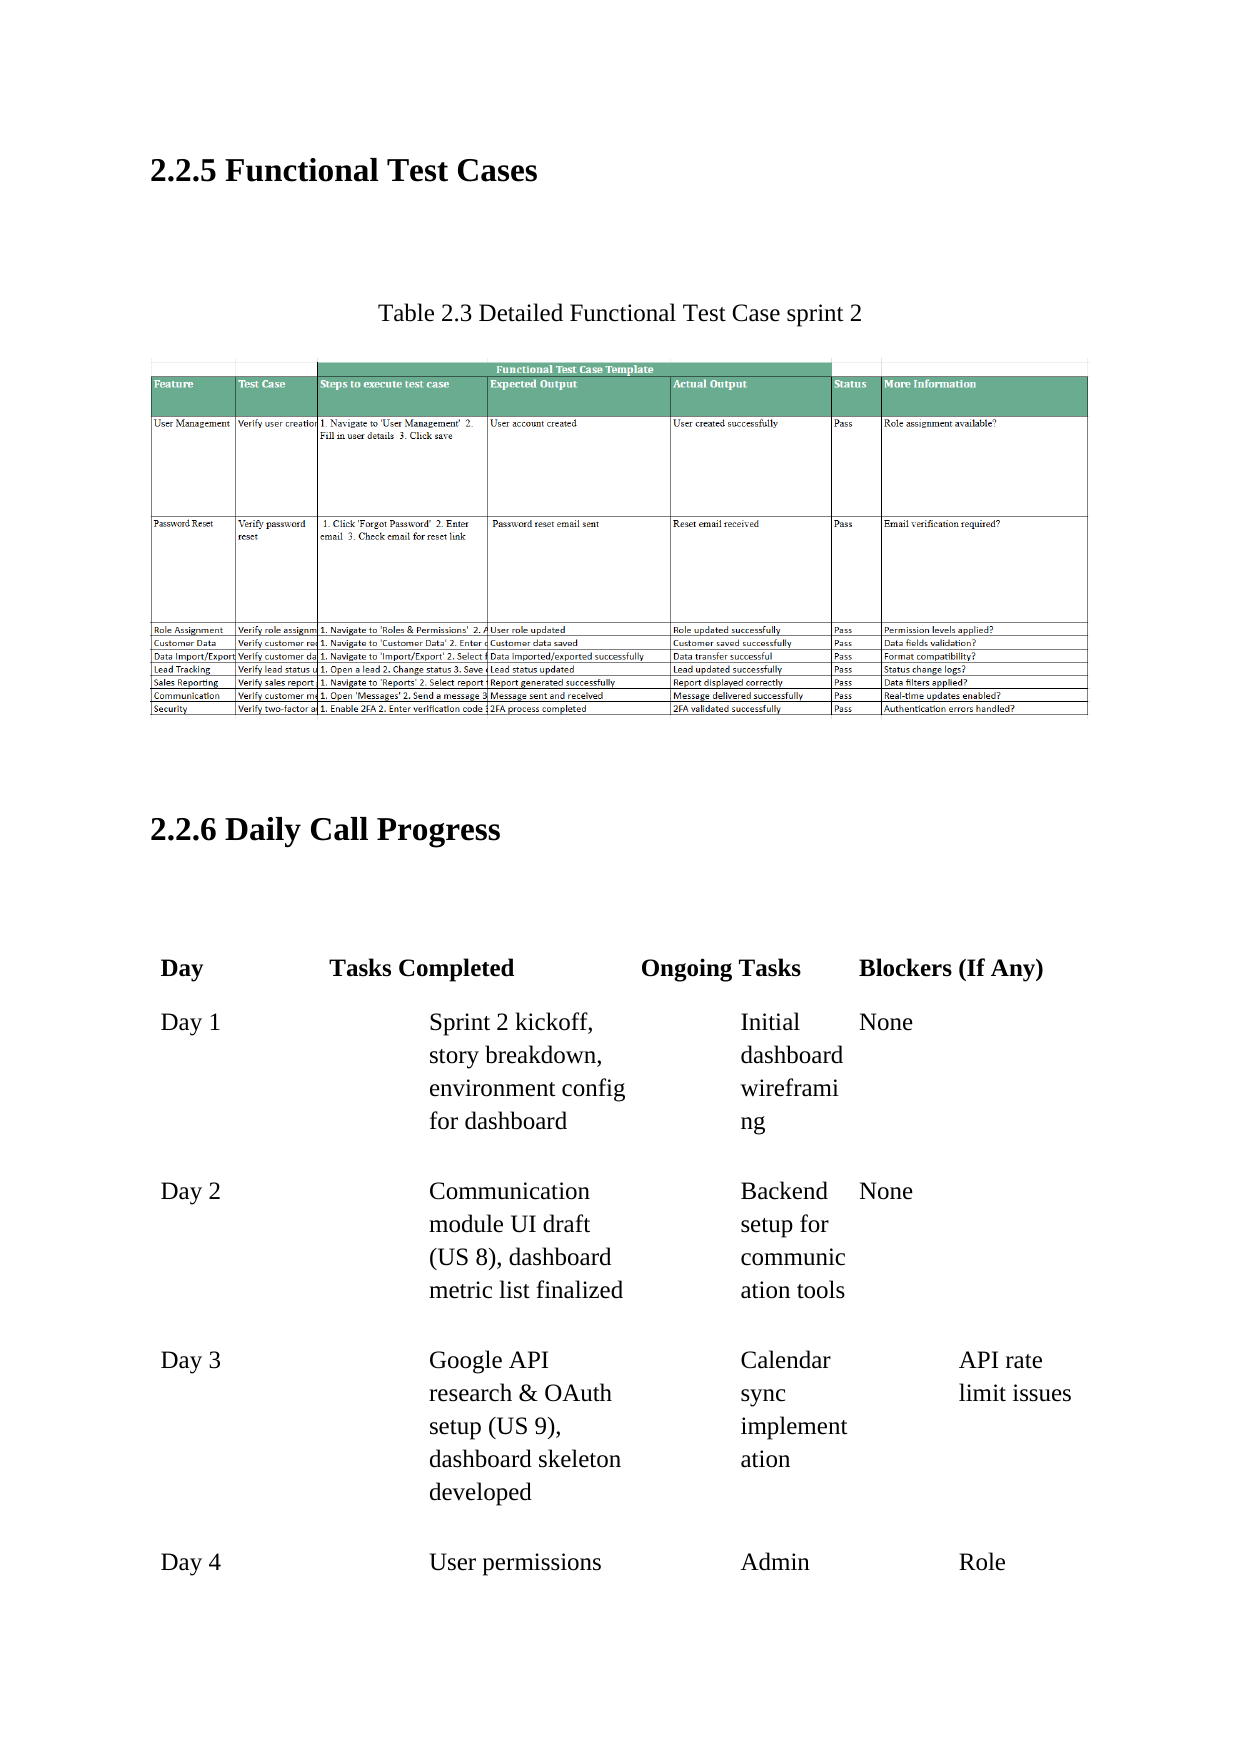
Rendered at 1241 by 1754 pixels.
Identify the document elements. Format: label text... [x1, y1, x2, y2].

table_header Day [150, 943, 319, 996]
table_cell Day 4 [150, 1537, 319, 1590]
table_cell Day 3 [150, 1335, 319, 1537]
text Table 2.3 Detailed Functional Test Case sprint 2 [150, 298, 1090, 327]
table_header Tasks Completed [319, 943, 630, 996]
table_header Ongoing Tasks [630, 943, 848, 996]
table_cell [630, 1537, 848, 1590]
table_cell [319, 1537, 630, 1590]
table_cell Initial dashboard wireframing [630, 996, 848, 1166]
table_cell Sprint 2 kickoff, story breakdown, environment config for dashboard [319, 996, 630, 1166]
table_cell API rate limit issues [849, 1335, 1081, 1537]
text 2.2.6 Daily Call Progress [150, 809, 1090, 847]
table_cell Role mapping issues [849, 1537, 1081, 1590]
table_cell None [849, 1166, 1081, 1335]
table_cell Day 2 [150, 1166, 319, 1335]
table_cell Day 1 [150, 996, 319, 1166]
picture [150, 358, 1091, 719]
table_header Blockers (If Any) [849, 943, 1081, 996]
table_cell Google API research & OAuth setup (US 9), dashboard skeleton developed [319, 1335, 630, 1537]
text 2.2.5 Functional Test Cases [150, 150, 1090, 188]
table_cell Backend setup for communication tools [630, 1166, 848, 1335]
table_cell Communication module UI draft (US 8), dashboard metric list finalized [319, 1166, 630, 1335]
table_cell Calendar sync implementation [630, 1335, 848, 1537]
table_cell None [849, 996, 1081, 1166]
